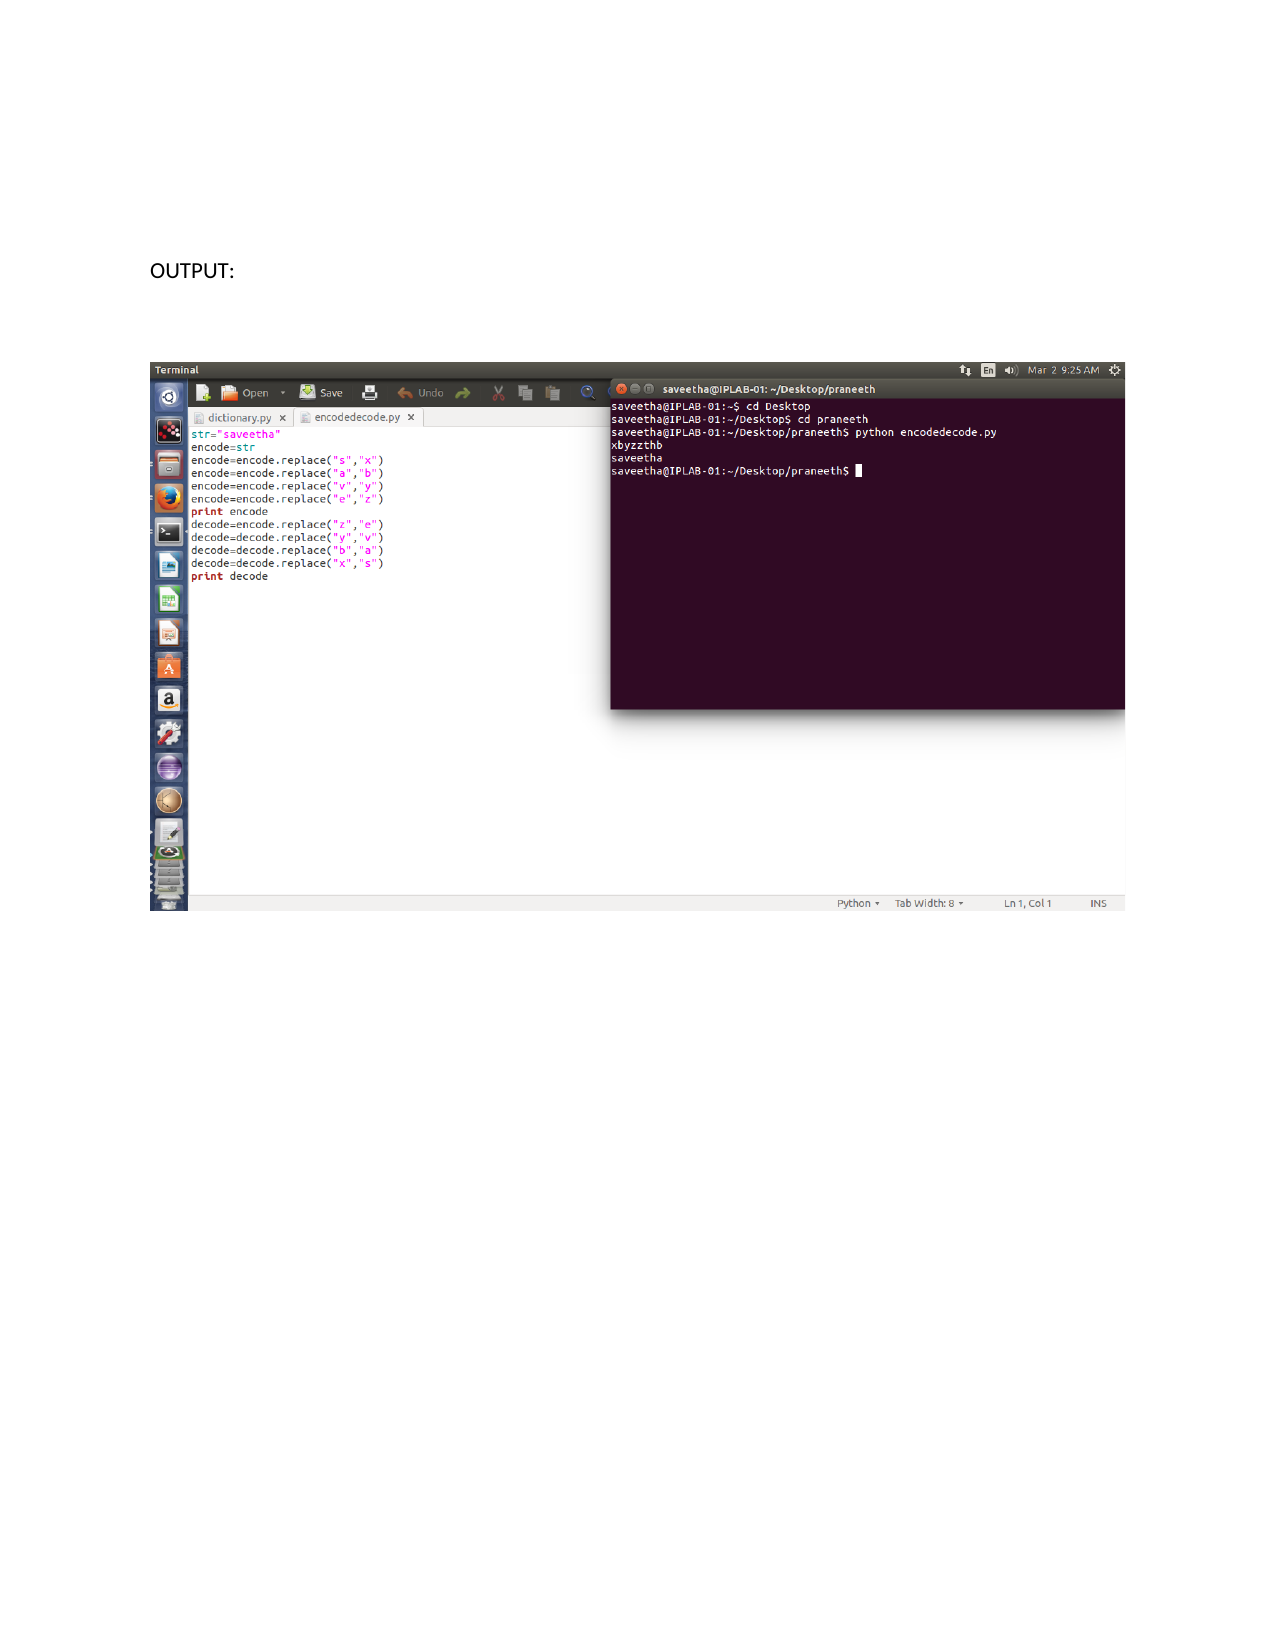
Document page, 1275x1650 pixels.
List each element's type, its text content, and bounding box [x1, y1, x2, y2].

text OUTPUT: [150, 256, 1125, 284]
picture [150, 362, 1125, 911]
